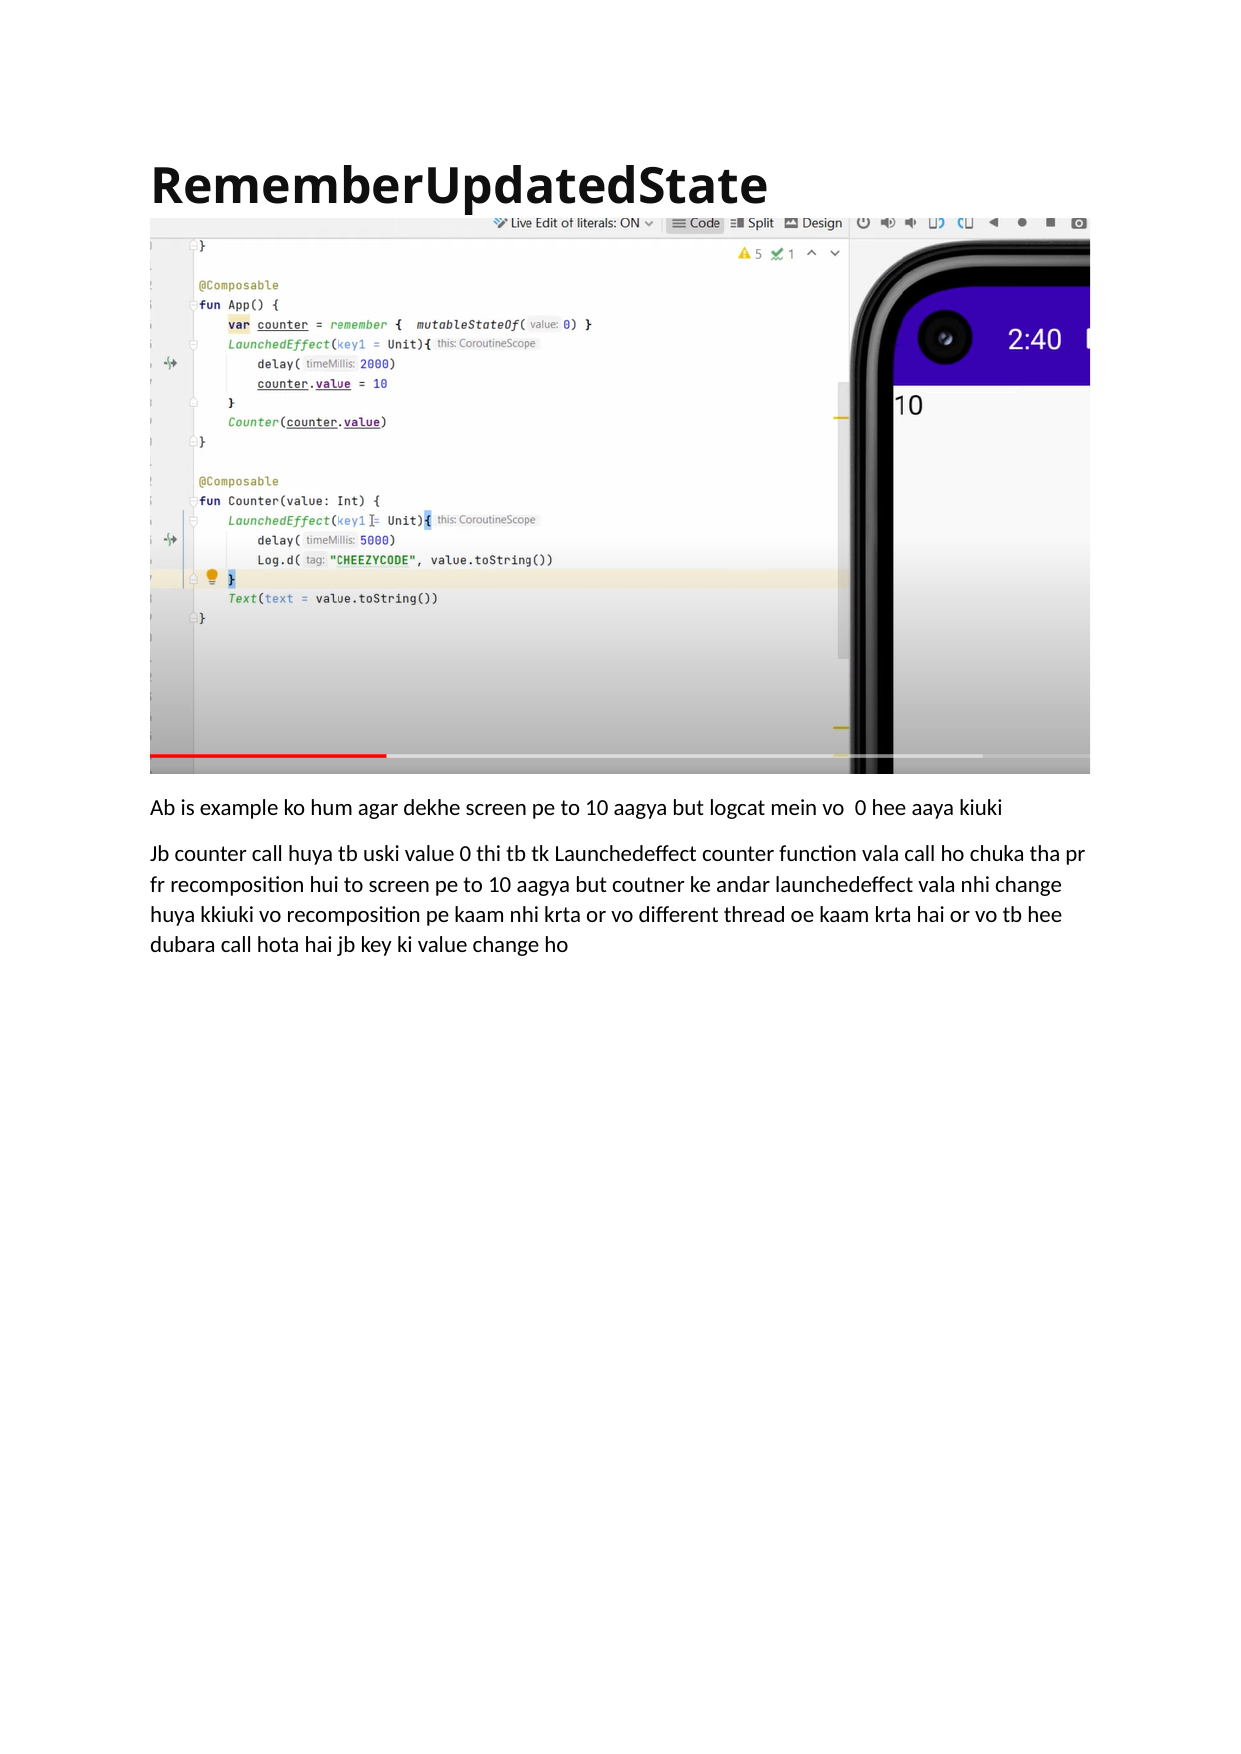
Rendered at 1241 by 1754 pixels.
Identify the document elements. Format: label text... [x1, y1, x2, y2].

text Ab is example ko hum agar dekhe screen pe to 10 aagya but logcat mein vo 0 hee aaya kiuki [150, 793, 1090, 821]
subtitle RememberUpdatedState [150, 150, 1090, 218]
picture [150, 218, 1091, 774]
text Jb counter call huya tb uski value 0 thi tb tk Launchedeffect counter function vala call ho chuka tha pr fr recomposition hui to screen pe to 10 aagya but coutner ke andar launchedeffect vala nhi change huya kkiuki vo recomposition pe kaam nhi krta or vo different thread oe kaam krta hai or vo tb hee dubara call hota hai jb key ki value change ho [150, 839, 1090, 958]
